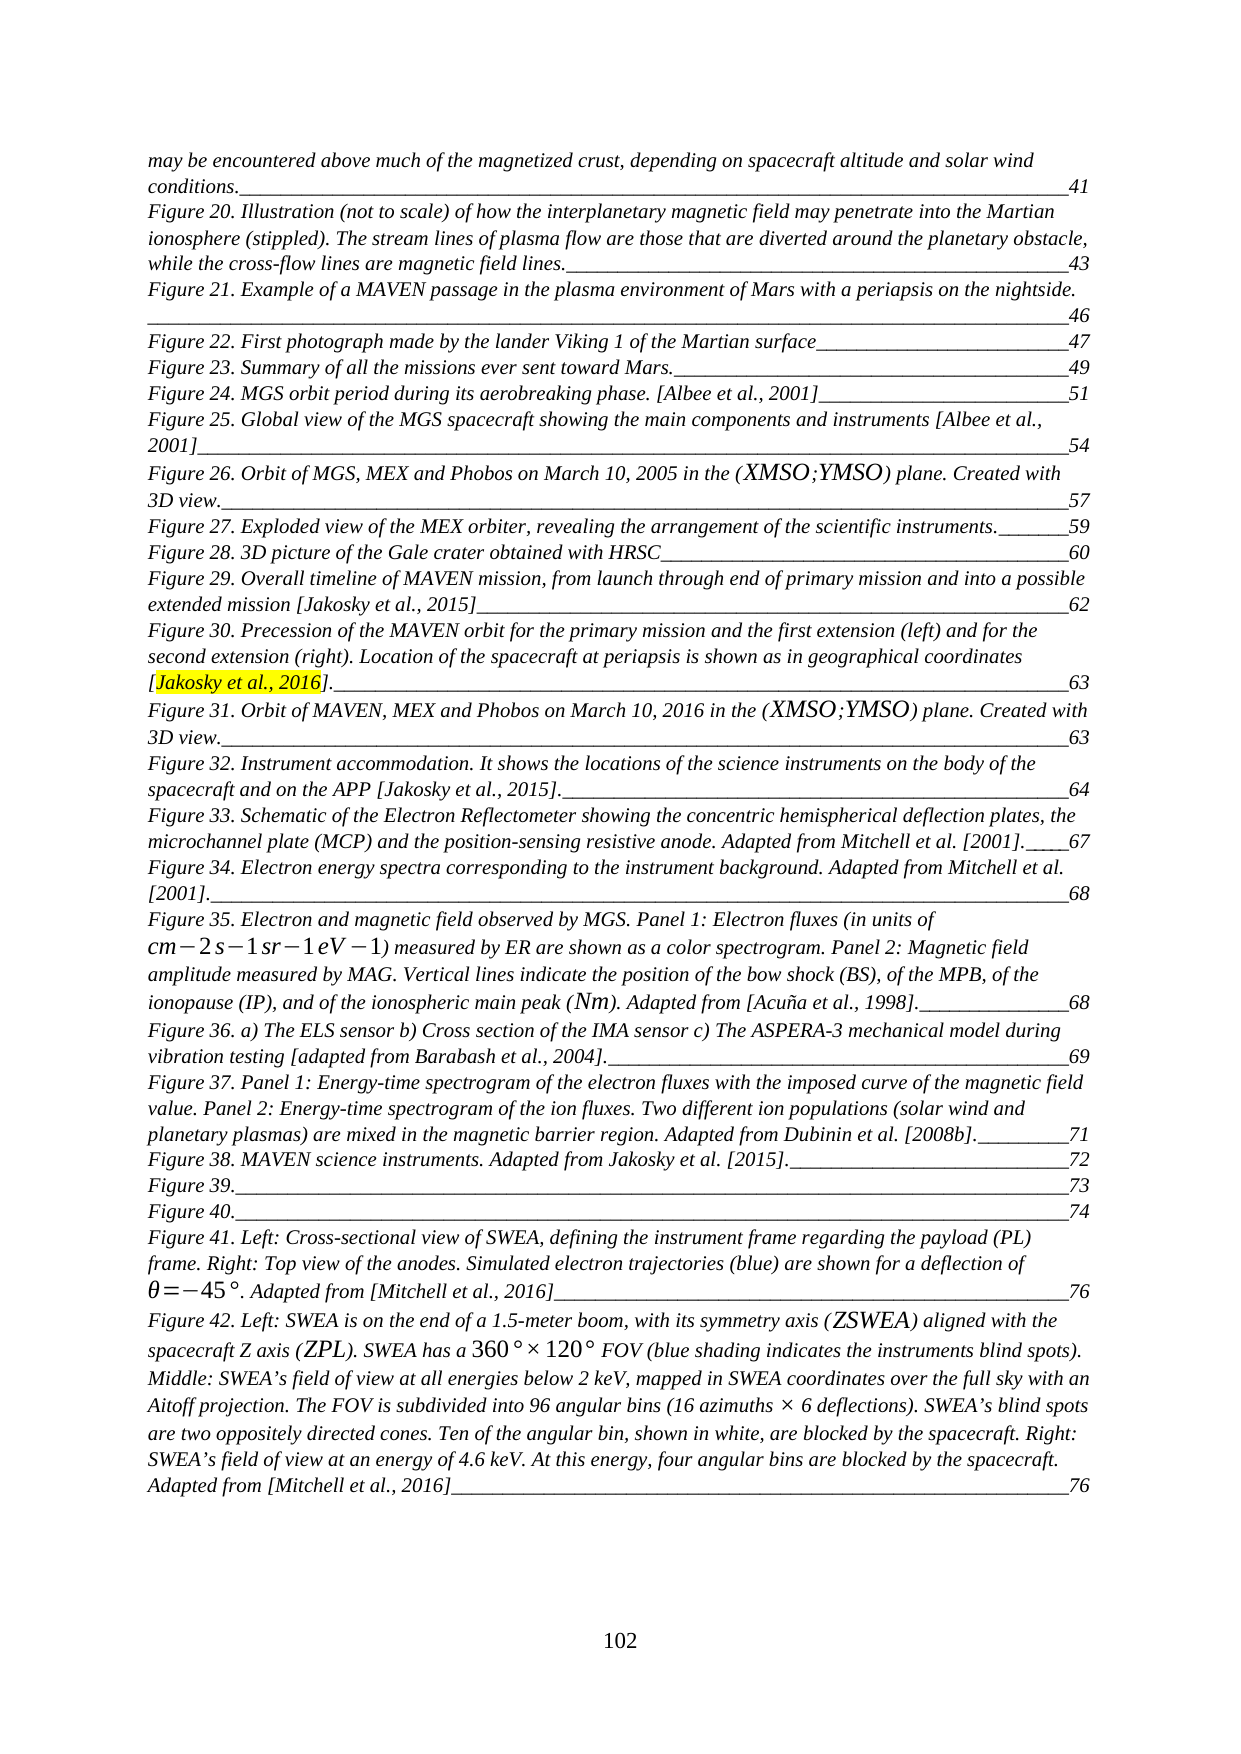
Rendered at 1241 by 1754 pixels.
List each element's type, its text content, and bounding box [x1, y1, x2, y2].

text Figure 37. Panel 1: Energy-time spectrogram of the electron fluxes with the imposed curve of the magnetic field value. Panel 2: Energy-time spectrogram of the ion fluxes. Two different ion populations (solar wind and planetary plasmas) are mixed in the magnetic barrier region. Adapted from Dubinin et al. [2008b]. 71 [148, 1069, 1093, 1146]
text Figure 42. Left: SWEA is on the end of a 1.5-meter boom, with its symmetry axis () aligned with the spacecraft Z axis (). SWEA has a FOV (blue shading indicates the instruments blind spots). Middle: SWEA’s field of view at all energies below 2 keV, mapped in SWEA coordinates over the full sky with an Aitoff projection. The FOV is subdivided into 96 angular bins (16 azimuths 6 deflections). SWEA’s blind spots are two oppositely directed cones. Ten of the angular bin, shown in white, are blocked by the spacecraft. Right: SWEA’s field of view at an energy of 4.6 keV. At this energy, four angular bins are blocked by the spacecraft. Adapted from [Mitchell et al., 2016] 76 [148, 1307, 1093, 1497]
text Figure 21. Example of a MAVEN passage in the plasma environment of Mars with a periapsis on the nightside. 46 [148, 277, 1093, 327]
text Figure 23. Summary of all the missions ever sent toward Mars. 49 [148, 355, 1093, 379]
text Figure 20. Illustration (not to scale) of how the interplanetary magnetic field may penetrate into the Martian ionosphere (stippled). The stream lines of plasma flow are those that are diverted around the planetary obstacle, while the cross-flow lines are magnetic field lines. 43 [148, 199, 1093, 275]
text Figure 30. Precession of the MAVEN orbit for the primary mission and the first extension (left) and for the second extension (right). Location of the spacecraft at periapsis is shown as in geographical coordinates [Jakosky et al., 2016]. 63 [148, 618, 1093, 694]
text Figure 39. 73 [148, 1173, 1093, 1197]
text Figure 35. Electron and magnetic field observed by MGS. Panel 1: Electron fluxes (in units of ) measured by ER are shown as a color spectrogram. Panel 2: Magnetic field amplitude measured by MAG. Vertical lines indicate the position of the bow shock (BS), of the MPB, of the ionopause (IP), and of the ionospheric main peak (). Adapted from [Acuña et al., 1998]. 68 [148, 907, 1093, 1016]
text Figure 24. MGS orbit period during its aerobreaking phase. [Albee et al., 2001] 51 [148, 381, 1093, 405]
text Figure 36. a) The ELS sensor b) Cross section of the IMA sensor c) The ASPERA-3 mechanical model during vibration testing [adapted from Barabash et al., 2004]. 69 [148, 1018, 1093, 1068]
text Figure 28. 3D picture of the Gale crater obtained with HRSC 60 [148, 540, 1093, 564]
text Figure 32. Instrument accommodation. It shows the locations of the science instruments on the body of the spacecraft and on the APP [Jakosky et al., 2015]. 64 [148, 751, 1093, 801]
text Figure 22. First photograph made by the lander Viking 1 of the Martian surface 47 [148, 329, 1093, 353]
text Figure 25. Global view of the MGS spacecraft showing the main components and instruments [Albee et al., 2001] 54 [148, 407, 1093, 457]
text Figure 27. Exploded view of the MEX orbiter, revealing the arrangement of the scientific instruments. 59 [148, 514, 1093, 538]
text Figure 33. Schematic of the Electron Reflectometer showing the concentric hemispherical deflection plates, the microchannel plate (MCP) and the position-sensing resistive anode. Adapted from Mitchell et al. [2001]. 67 [148, 803, 1093, 853]
text Figure 34. Electron energy spectra corresponding to the instrument background. Adapted from Mitchell et al. [2001]. 68 [148, 855, 1093, 905]
text Figure 38. MAVEN science instruments. Adapted from Jakosky et al. [2015]. 72 [148, 1147, 1093, 1171]
text Figure 41. Left: Cross-sectional view of SWEA, defining the instrument frame regarding the payload (PL) frame. Right: Top view of the anodes. Simulated electron trajectories (blue) are shown for a deflection of . Adapted from [Mitchell et al., 2016] 76 [148, 1225, 1093, 1305]
text Figure 40. 74 [148, 1199, 1093, 1223]
text Figure 29. Overall timeline of MAVEN mission, from launch through end of primary mission and into a possible extended mission [Jakosky et al., 2015] 62 [148, 566, 1093, 616]
text Figure 31. Orbit of MAVEN, MEX and Phobos on March 10, 2016 in the (;) plane. Created with 3D view. 63 [148, 696, 1093, 749]
text Figure 26. Orbit of MGS, MEX and Phobos on March 10, 2005 in the (;) plane. Created with 3D view. 57 [148, 459, 1093, 512]
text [148, 148, 1093, 198]
